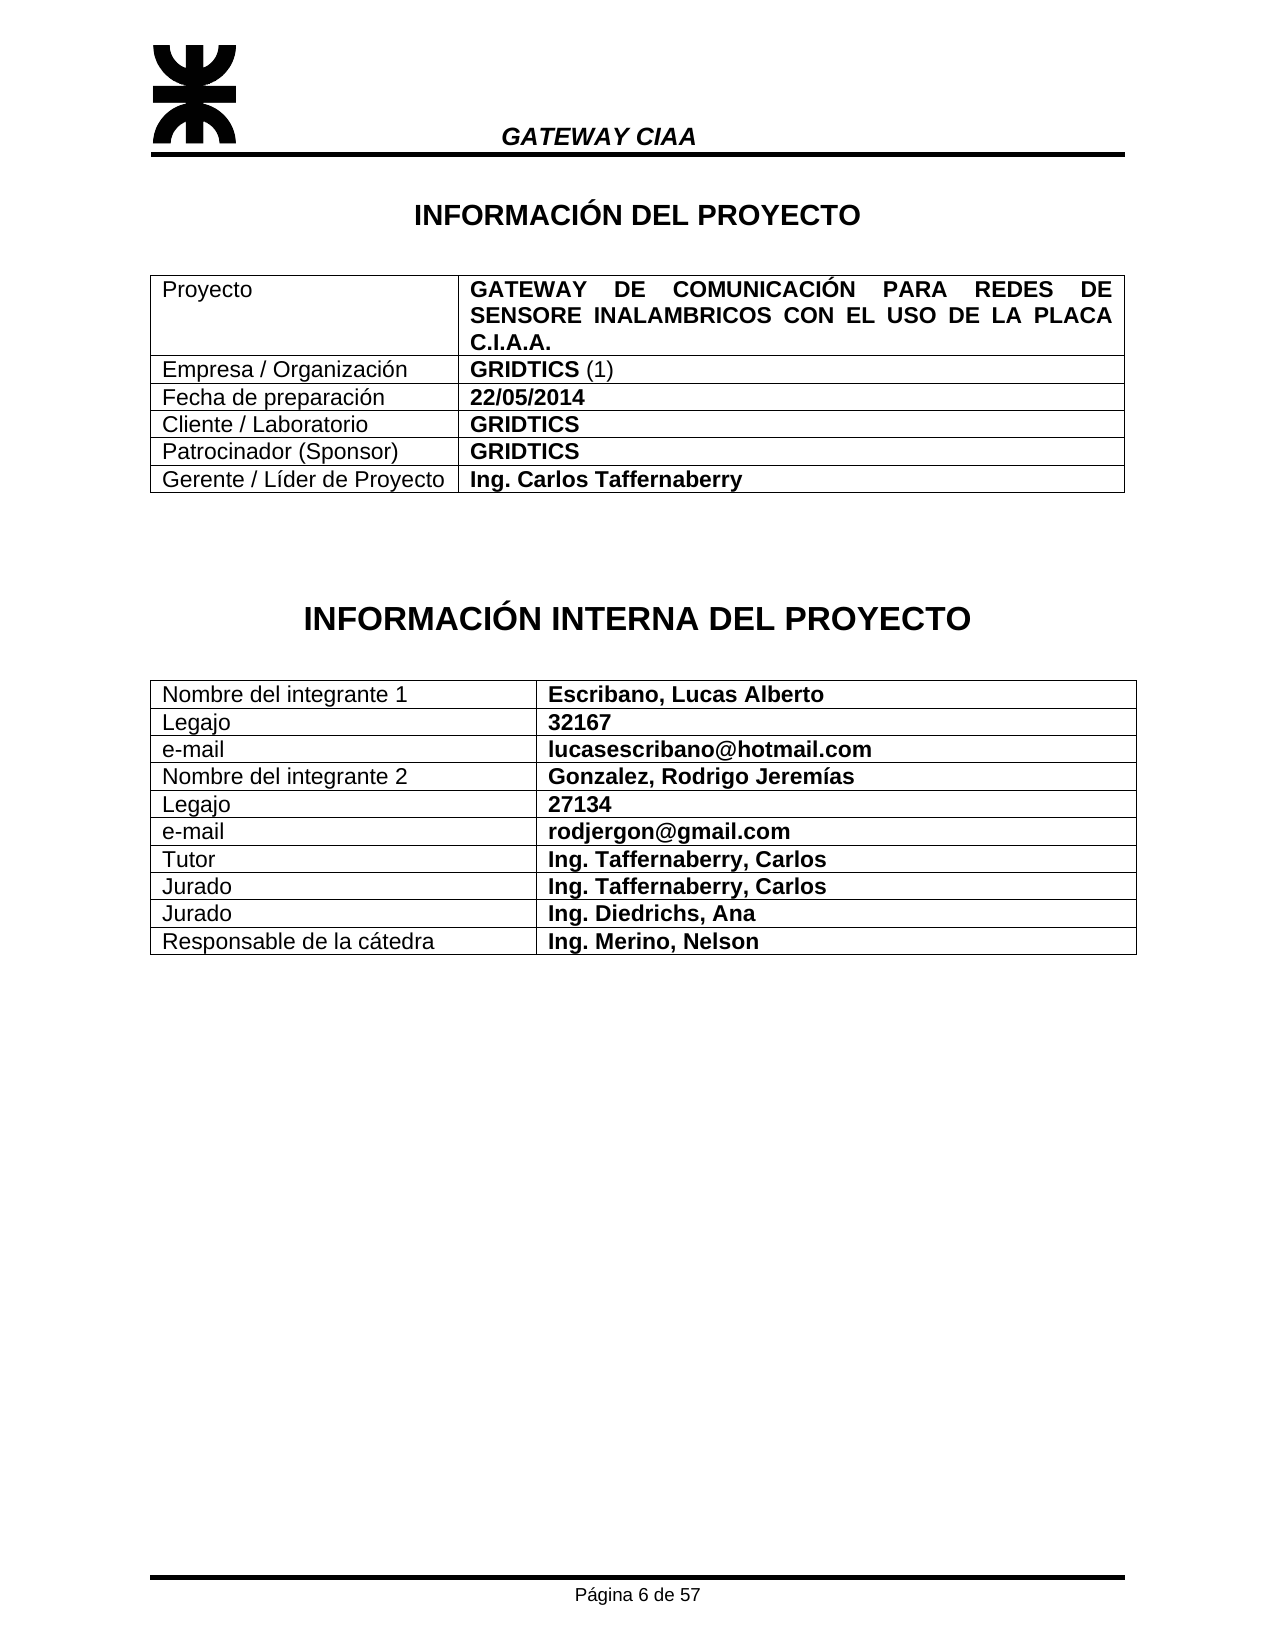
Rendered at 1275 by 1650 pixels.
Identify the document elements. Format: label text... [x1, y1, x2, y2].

picture [151, 45, 238, 145]
table_cell e-mail [151, 736, 536, 762]
table_cell Patrocinador (Sponsor) [151, 438, 458, 464]
table_header Nombre del integrante 1 [151, 681, 536, 707]
table_cell Nombre del integrante 2 [151, 763, 536, 790]
table_cell Tutor [151, 846, 536, 872]
table_cell Empresa / Organización [151, 356, 458, 382]
table_cell 27134 [537, 791, 1136, 817]
title Información Interna del Proyecto [150, 598, 1125, 637]
table_cell Gerente / Líder de Proyecto [151, 466, 458, 492]
table_header GATEWAY DE COMUNICACIÓN PARA REDES DE SENSORE INALAMBRICOS CON EL USO DE LA PLACA C.I.A.A. [459, 276, 1124, 355]
table_cell Ing. Diedrichs, Ana [537, 900, 1136, 927]
table_cell GRIDTICS [459, 356, 1124, 382]
table_cell Responsable de la cátedra [151, 928, 536, 954]
table_cell Legajo [151, 791, 536, 817]
table_header Proyecto [151, 276, 458, 355]
table_cell Ing. Merino, Nelson [537, 928, 1136, 954]
title Información del Proyecto [150, 198, 1125, 232]
table_cell Jurado [151, 900, 536, 927]
table_cell Cliente / Laboratorio [151, 411, 458, 437]
table_cell Ing. Taffernaberry, Carlos [537, 873, 1136, 899]
table_cell Gonzalez, Rodrigo Jeremías [537, 763, 1136, 790]
table_header Escribano, Lucas Alberto [537, 681, 1136, 707]
table_cell rodjergon@gmail.com [537, 818, 1136, 844]
table_cell Jurado [151, 873, 536, 899]
table_cell 22/05/2014 [459, 384, 1124, 410]
table_cell Ing. Carlos Taffernaberry [459, 466, 1124, 492]
table_cell lucasescribano@hotmail.com [537, 736, 1136, 762]
table_cell Fecha de preparación [151, 384, 458, 410]
table_cell Legajo [151, 709, 536, 735]
table_cell e-mail [151, 818, 536, 844]
table_cell 32167 [537, 709, 1136, 735]
table_cell Ing. Taffernaberry, Carlos [537, 846, 1136, 872]
table_cell GRIDTICS [459, 411, 1124, 437]
table_cell GRIDTICS [459, 438, 1124, 464]
